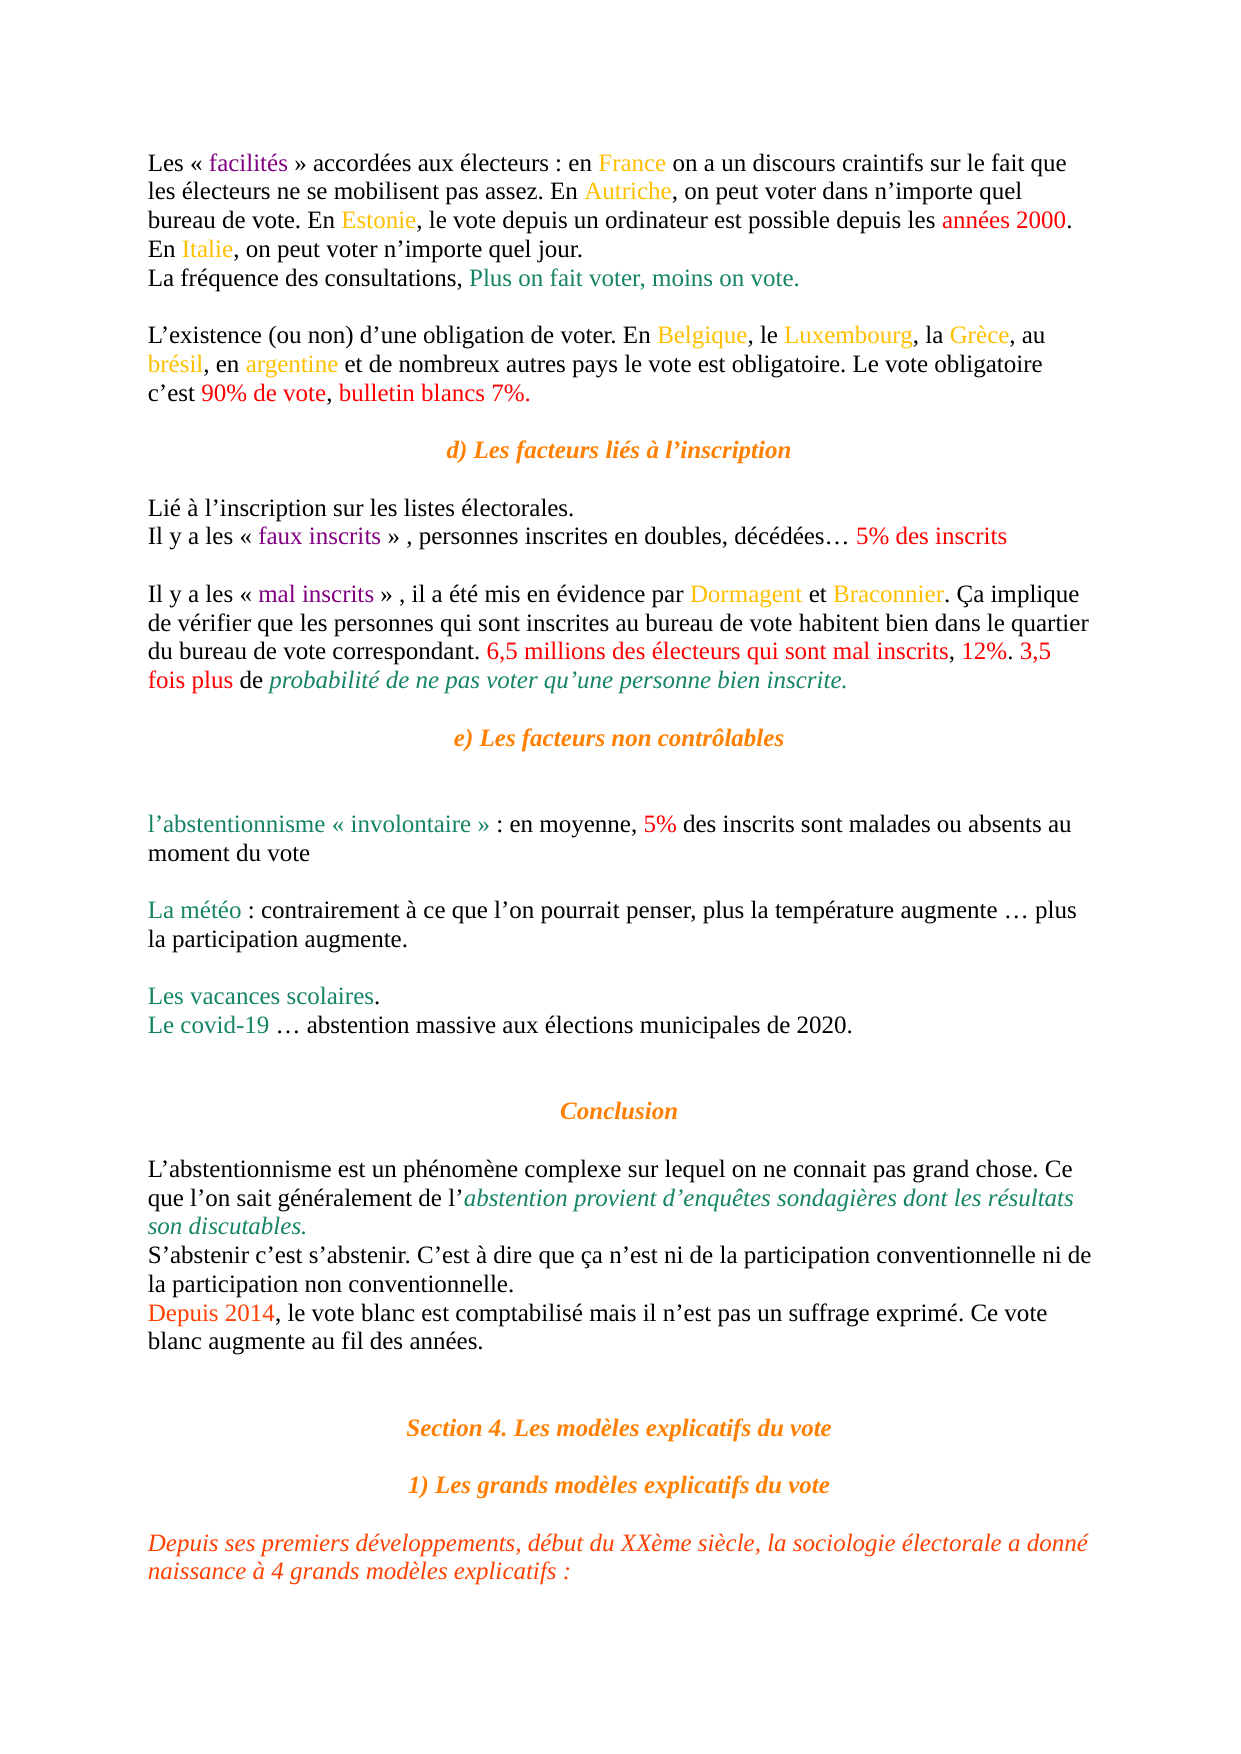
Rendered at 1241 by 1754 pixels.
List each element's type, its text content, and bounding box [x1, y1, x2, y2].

text S’abstenir c’est s’abstenir. C’est à dire que ça n’est ni de la participation conventionnelle ni de la participation non conventionnelle. [148, 1240, 1093, 1298]
text La fréquence des consultations, Plus on fait voter, moins on vote. [148, 263, 1093, 291]
text Depuis 2014, le vote blanc est comptabilisé mais il n’est pas un suffrage exprimé. Ce vote blanc augmente au fil des années. [148, 1298, 1093, 1355]
text Les vacances scolaires. [148, 981, 1093, 1010]
text La météo : contrairement à ce que l’on pourrait penser, plus la température augmente … plus la participation augmente. [148, 895, 1093, 953]
text L’existence (ou non) d’une obligation de voter. En Belgique, le Luxembourg, la Grèce, au brésil, en argentine et de nombreux autres pays le vote est obligatoire. Le vote obligatoire c’est 90% de vote, bulletin blancs 7%. [148, 320, 1093, 406]
text Il y a les « faux inscrits » , personnes inscrites en doubles, décédées… 5% des inscrits [148, 521, 1093, 550]
text l’abstentionnisme « involontaire » : en moyenne, 5% des inscrits sont malades ou absents au moment du vote [148, 809, 1093, 866]
text Le covid-19 … abstention massive aux élections municipales de 2020. [148, 1010, 1093, 1039]
text Lié à l’inscription sur les listes électorales. [148, 493, 1093, 521]
text e) Les facteurs non contrôlables [148, 723, 1093, 751]
text Section 4. Les modèles explicatifs du vote [148, 1413, 1093, 1441]
text Les « facilités » accordées aux électeurs : en France on a un discours craintifs sur le fait que les électeurs ne se mobilisent pas assez. En Autriche, on peut voter dans n’importe quel bureau de vote. En Estonie, le vote depuis un ordinateur est possible depuis les années 2000. En Italie, on peut voter n’importe quel jour. [148, 148, 1093, 263]
text 1) Les grands modèles explicatifs du vote [148, 1470, 1093, 1499]
text Depuis ses premiers développements, début du XXème siècle, la sociologie électorale a donné naissance à 4 grands modèles explicatifs : [148, 1528, 1093, 1585]
text d) Les facteurs liés à l’inscription [148, 435, 1093, 464]
text Il y a les « mal inscrits » , il a été mis en évidence par Dormagent et Braconnier. Ça implique de vérifier que les personnes qui sont inscrites au bureau de vote habitent bien dans le quartier du bureau de vote correspondant. 6,5 millions des électeurs qui sont mal inscrits, 12%. 3,5 fois plus de probabilité de ne pas voter qu’une personne bien inscrite. [148, 579, 1093, 694]
text L’abstentionnisme est un phénomène complexe sur lequel on ne connait pas grand chose. Ce que l’on sait généralement de l’abstention provient d’enquêtes sondagières dont les résultats son discutables. [148, 1154, 1093, 1240]
text Conclusion [148, 1096, 1093, 1125]
